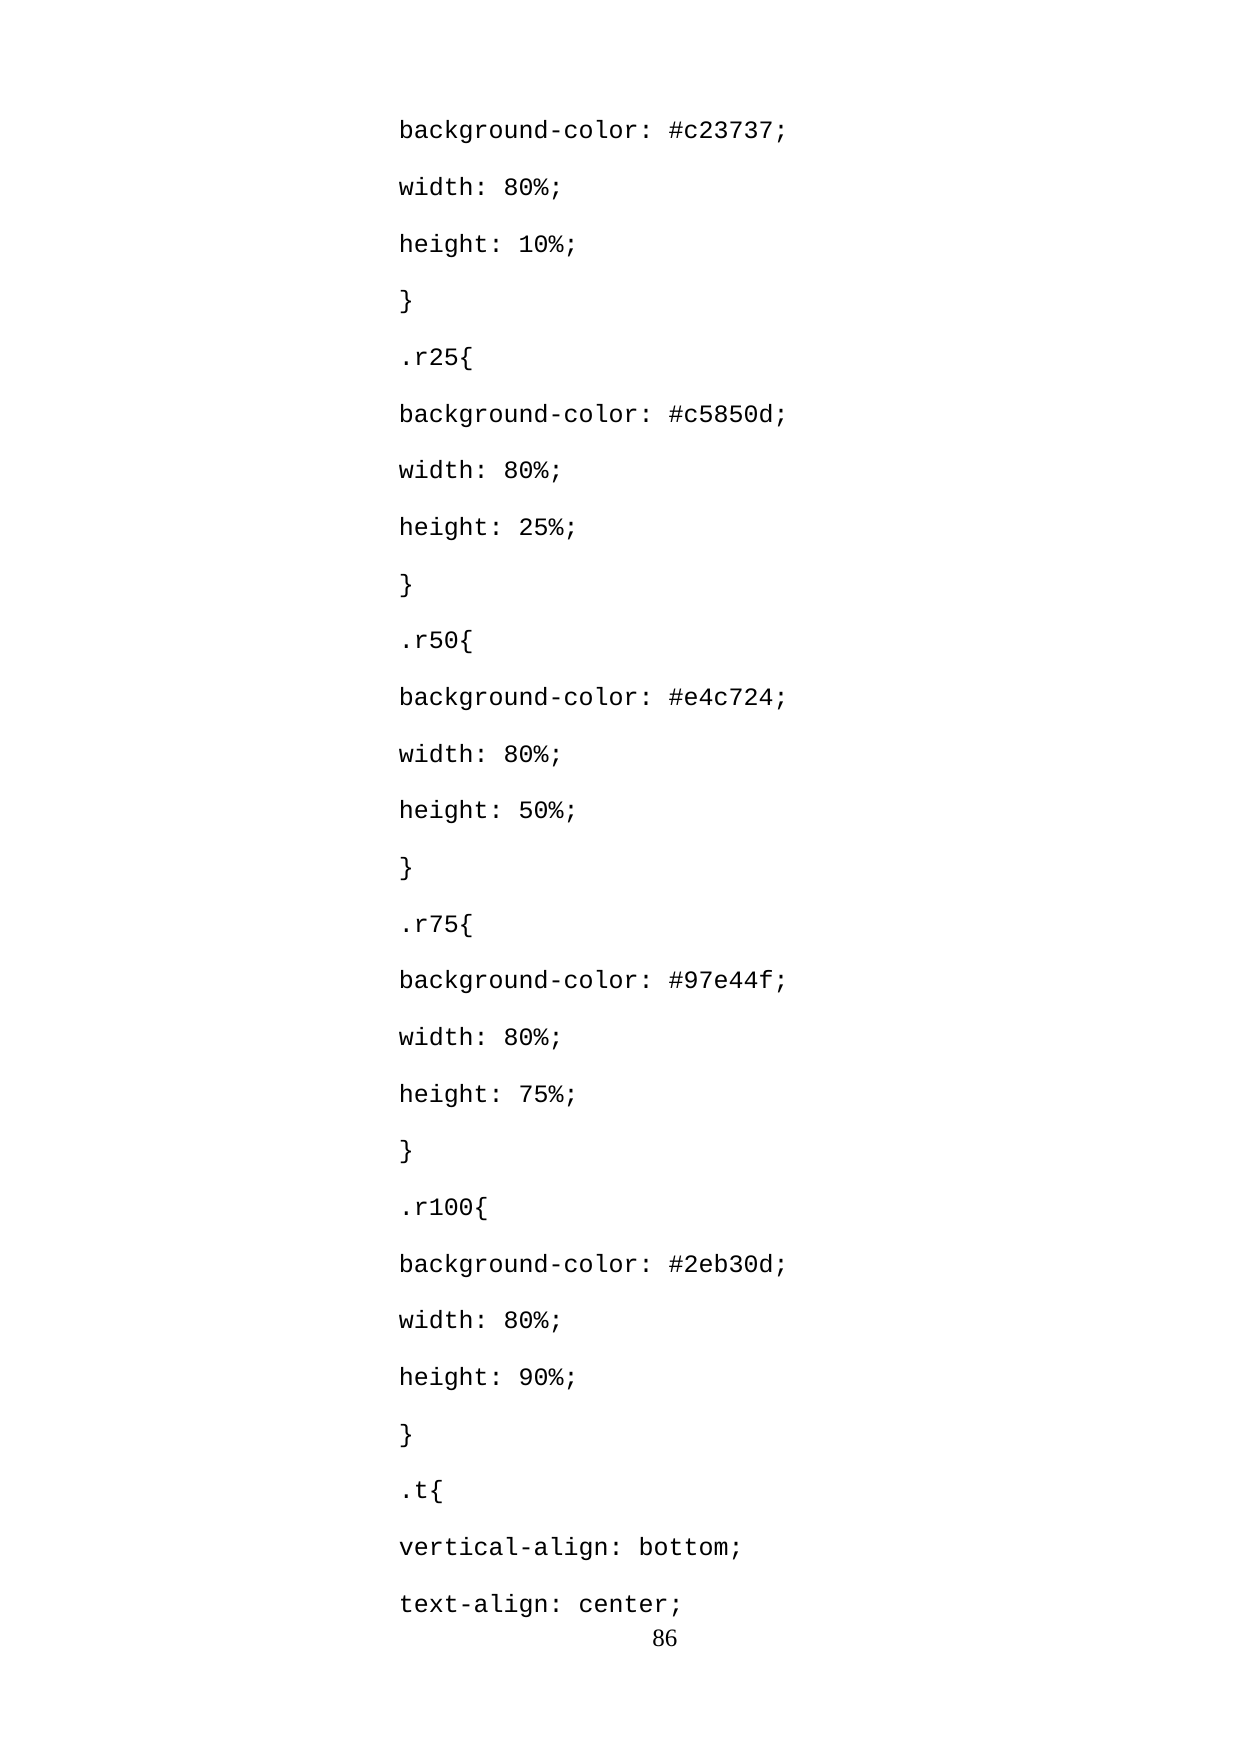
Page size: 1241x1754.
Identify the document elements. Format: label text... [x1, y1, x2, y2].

text } [325, 571, 1152, 600]
text height: 90%; [325, 1365, 1152, 1393]
text background-color: #97e44f; [325, 968, 1152, 996]
text width: 80%; [325, 1308, 1152, 1336]
text .r25{ [325, 345, 1152, 373]
text .t{ [325, 1478, 1152, 1506]
text height: 75%; [325, 1081, 1152, 1110]
text background-color: #e4c724; [325, 685, 1152, 713]
text width: 80%; [325, 1025, 1152, 1053]
text .r75{ [325, 911, 1152, 940]
text background-color: #c23737; [325, 118, 1152, 146]
text height: 10%; [325, 231, 1152, 260]
text background-color: #2eb30d; [325, 1251, 1152, 1280]
text text-align: center; [325, 1591, 1152, 1620]
text .r100{ [325, 1195, 1152, 1223]
text height: 50%; [325, 798, 1152, 826]
text width: 80%; [325, 458, 1152, 486]
text height: 25%; [325, 515, 1152, 543]
text vertical-align: bottom; [325, 1535, 1152, 1563]
text } [325, 855, 1152, 883]
text background-color: #c5850d; [325, 401, 1152, 430]
text } [325, 1421, 1152, 1450]
text width: 80%; [325, 741, 1152, 770]
text width: 80%; [325, 175, 1152, 203]
text .r50{ [325, 628, 1152, 656]
text } [325, 288, 1152, 316]
text } [325, 1138, 1152, 1166]
